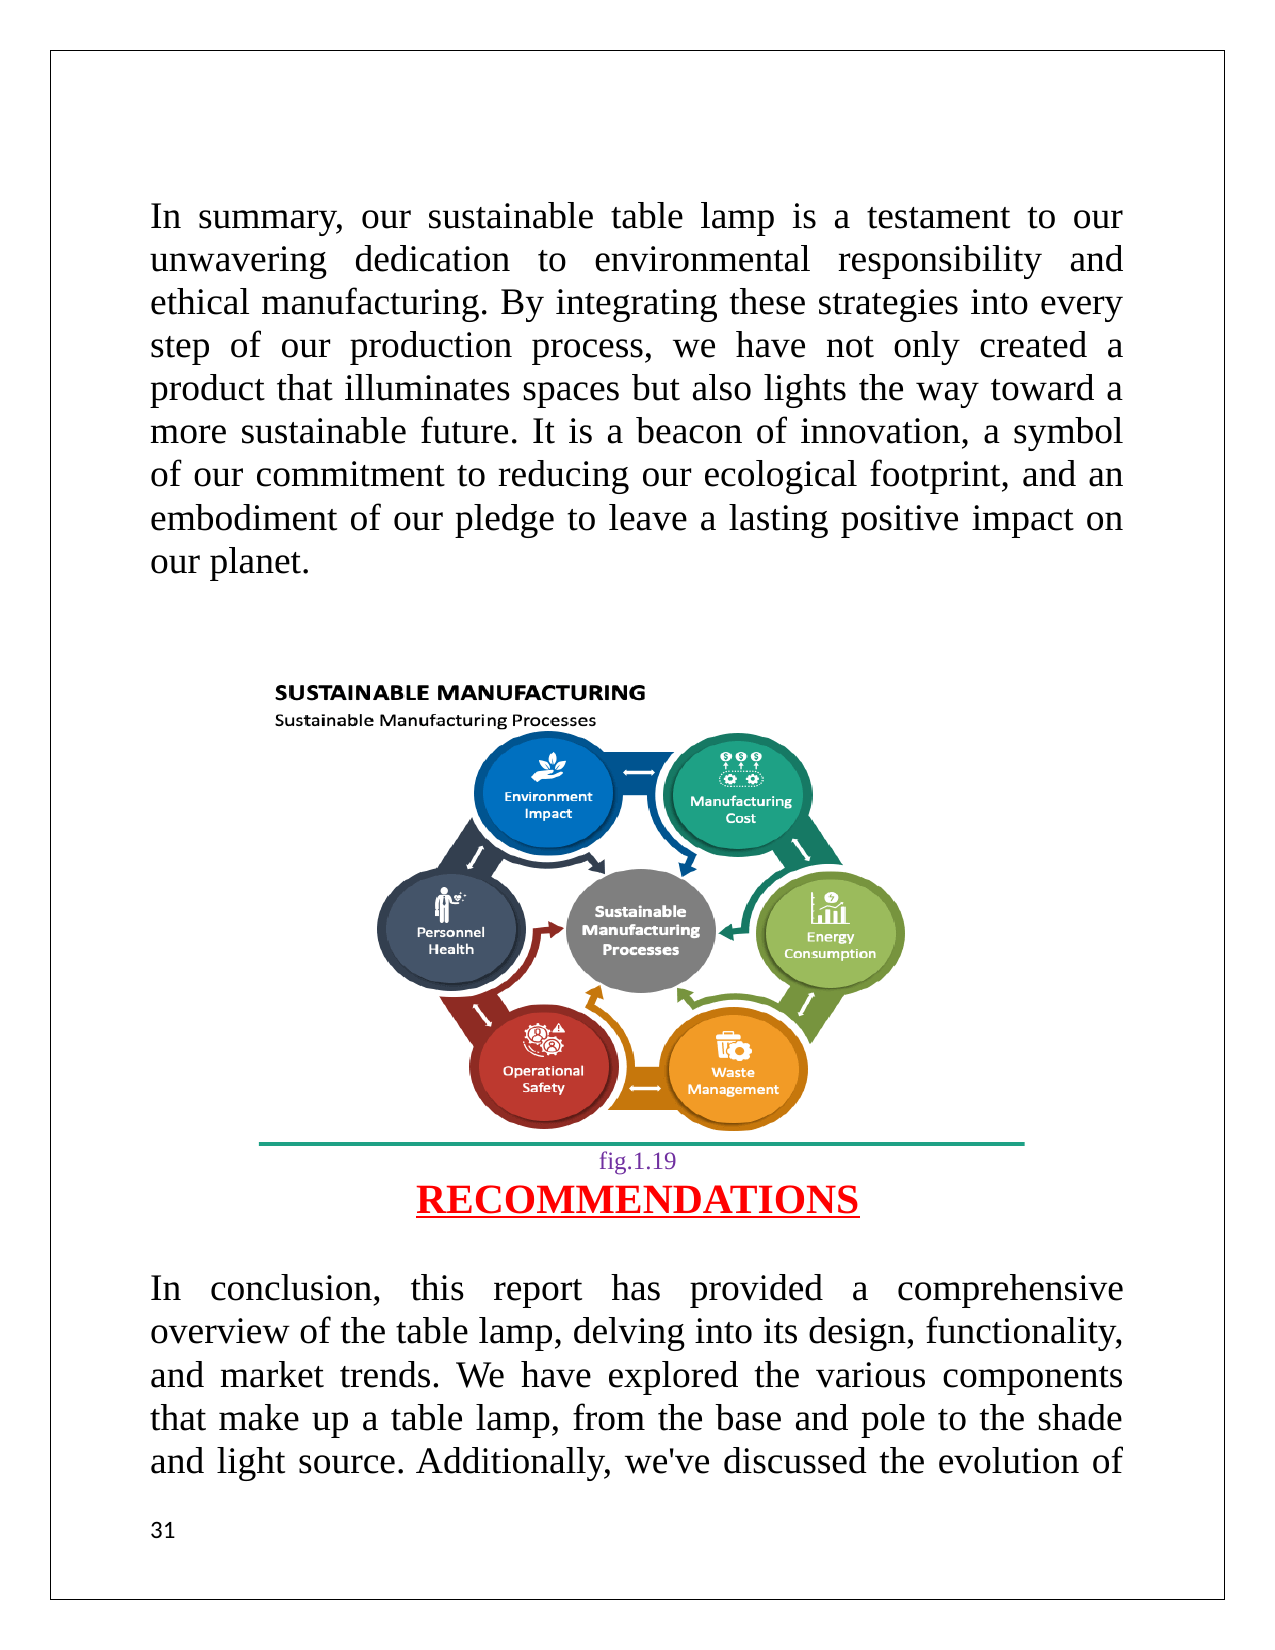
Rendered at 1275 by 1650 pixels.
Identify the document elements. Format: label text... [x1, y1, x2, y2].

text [150, 1266, 1125, 1481]
text fig.1.19 [150, 1146, 1125, 1175]
text RECOMMENDATIONS [150, 1175, 1125, 1223]
text In summary, our sustainable table lamp is a testament to our unwavering dedication to environmental responsibility and ethical manufacturing. By integrating these strategies into every step of our production process, we have not only created a product that illuminates spaces but also lights the way toward a more sustainable future. It is a beacon of innovation, a symbol of our commitment to reducing our ecological footprint, and an embodiment of our pledge to leave a lasting positive impact on our planet. [150, 193, 1125, 581]
picture [258, 667, 1025, 1146]
